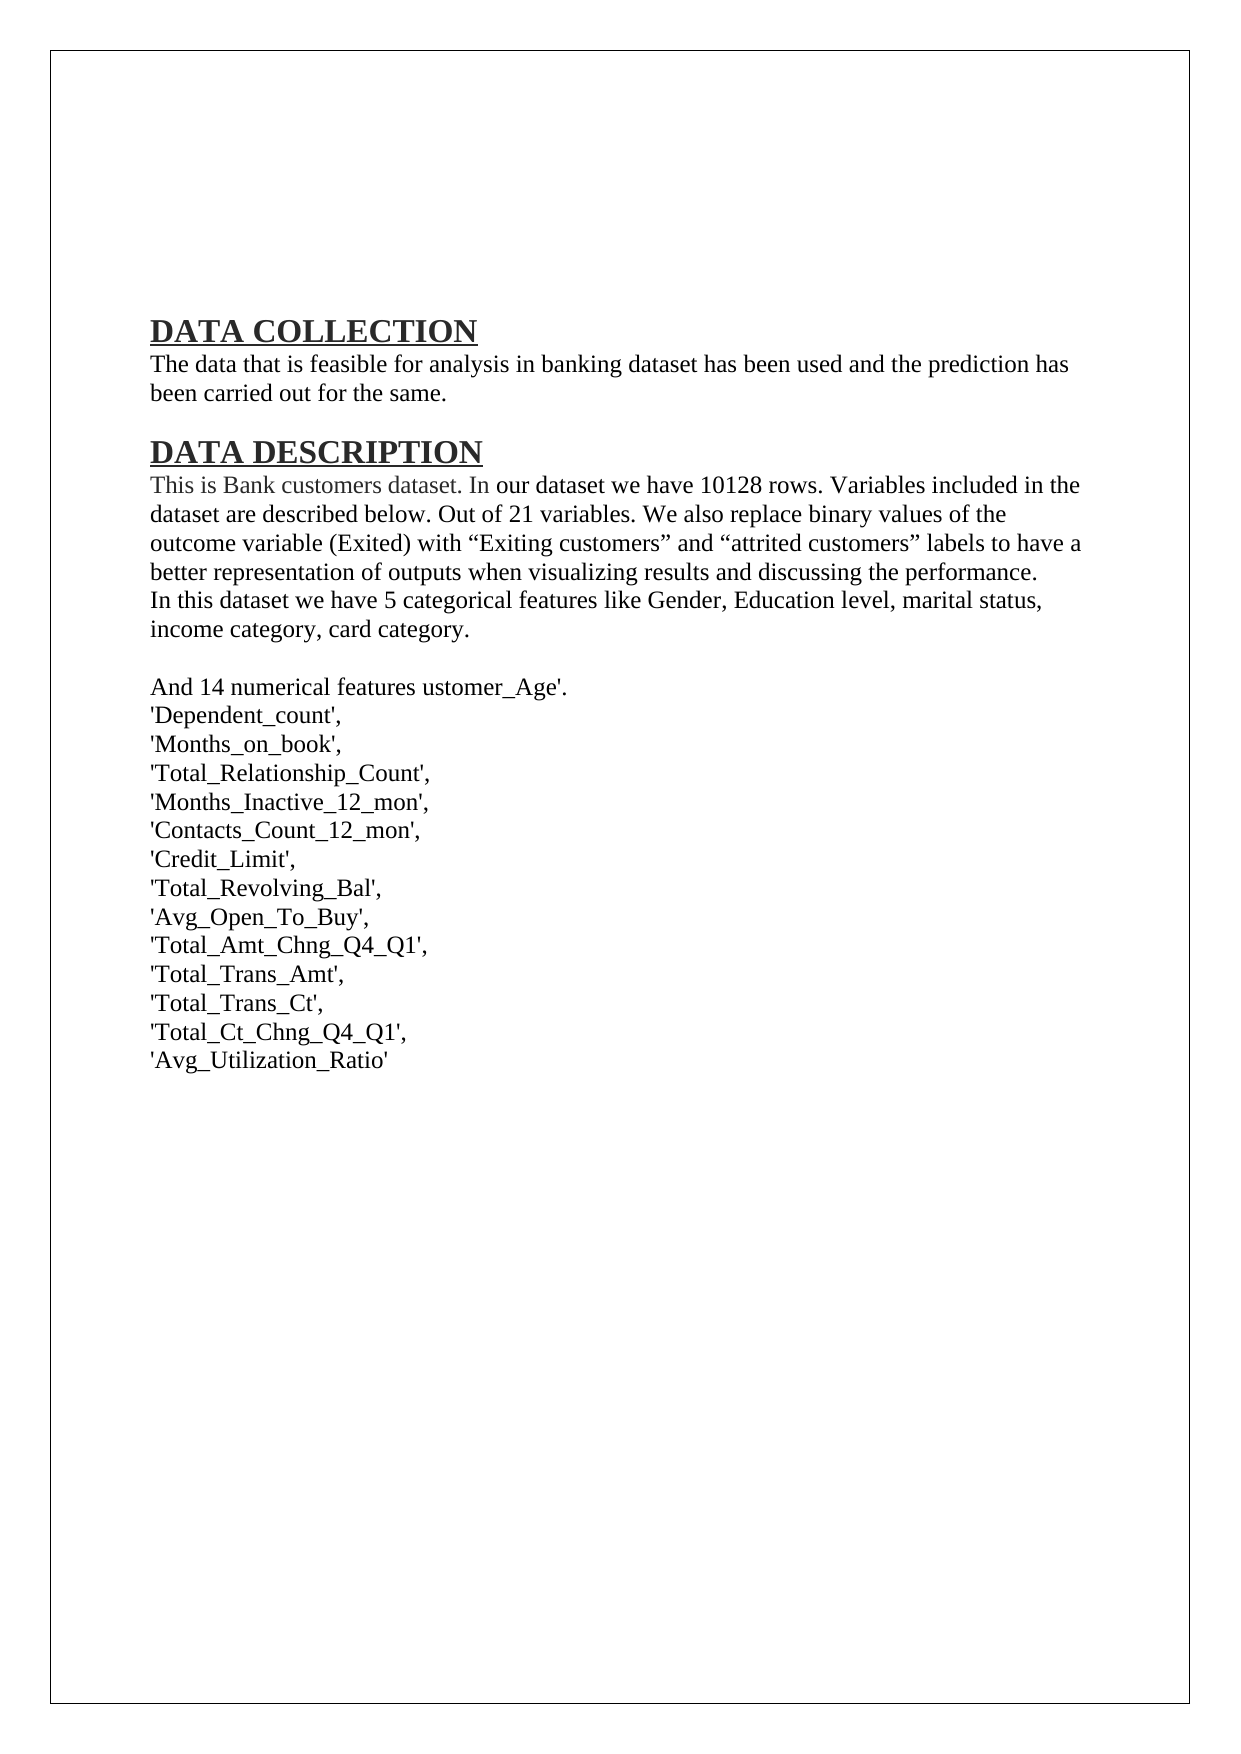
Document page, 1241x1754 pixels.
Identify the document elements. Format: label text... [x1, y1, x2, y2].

text 'Total_Revolving_Bal', [150, 873, 1090, 902]
text 'Months_on_book', [150, 729, 1090, 758]
text 'Total_Trans_Amt', [150, 959, 1090, 988]
text 'Credit_Limit', [150, 844, 1090, 873]
text 'Avg_Utilization_Ratio' [150, 1045, 1090, 1074]
text 'Dependent_count', [150, 700, 1090, 729]
text 'Total_Ct_Chng_Q4_Q1', [150, 1017, 1090, 1045]
text 'Total_Trans_Ct', [150, 988, 1090, 1017]
text 'Months_Inactive_12_mon', [150, 787, 1090, 815]
text 'Avg_Open_To_Buy', [150, 902, 1090, 930]
text And 14 numerical features ustomer_Age'. [150, 672, 1090, 700]
text 'Contacts_Count_12_mon', [150, 815, 1090, 844]
text In this dataset we have 5 categorical features like Gender, Education level, marital status, income category, card category. [150, 585, 1090, 643]
text 'Total_Relationship_Count', [150, 758, 1090, 787]
text DATA DESCRIPTION [150, 432, 1090, 470]
text 'Total_Amt_Chng_Q4_Q1', [150, 930, 1090, 959]
text This is Bank customers dataset. In our dataset we have 10128 rows. Variables included in the dataset are described below. Out of 21 variables. We also replace binary values of the outcome variable (Exited) with “Exiting customers” and “attrited customers” labels to have a better representation of outputs when visualizing results and discussing the performance. [150, 470, 1090, 585]
text DATA COLLECTION The data that is feasible for analysis in banking dataset has been used and the prediction has been carried out for the same. [150, 311, 1090, 407]
